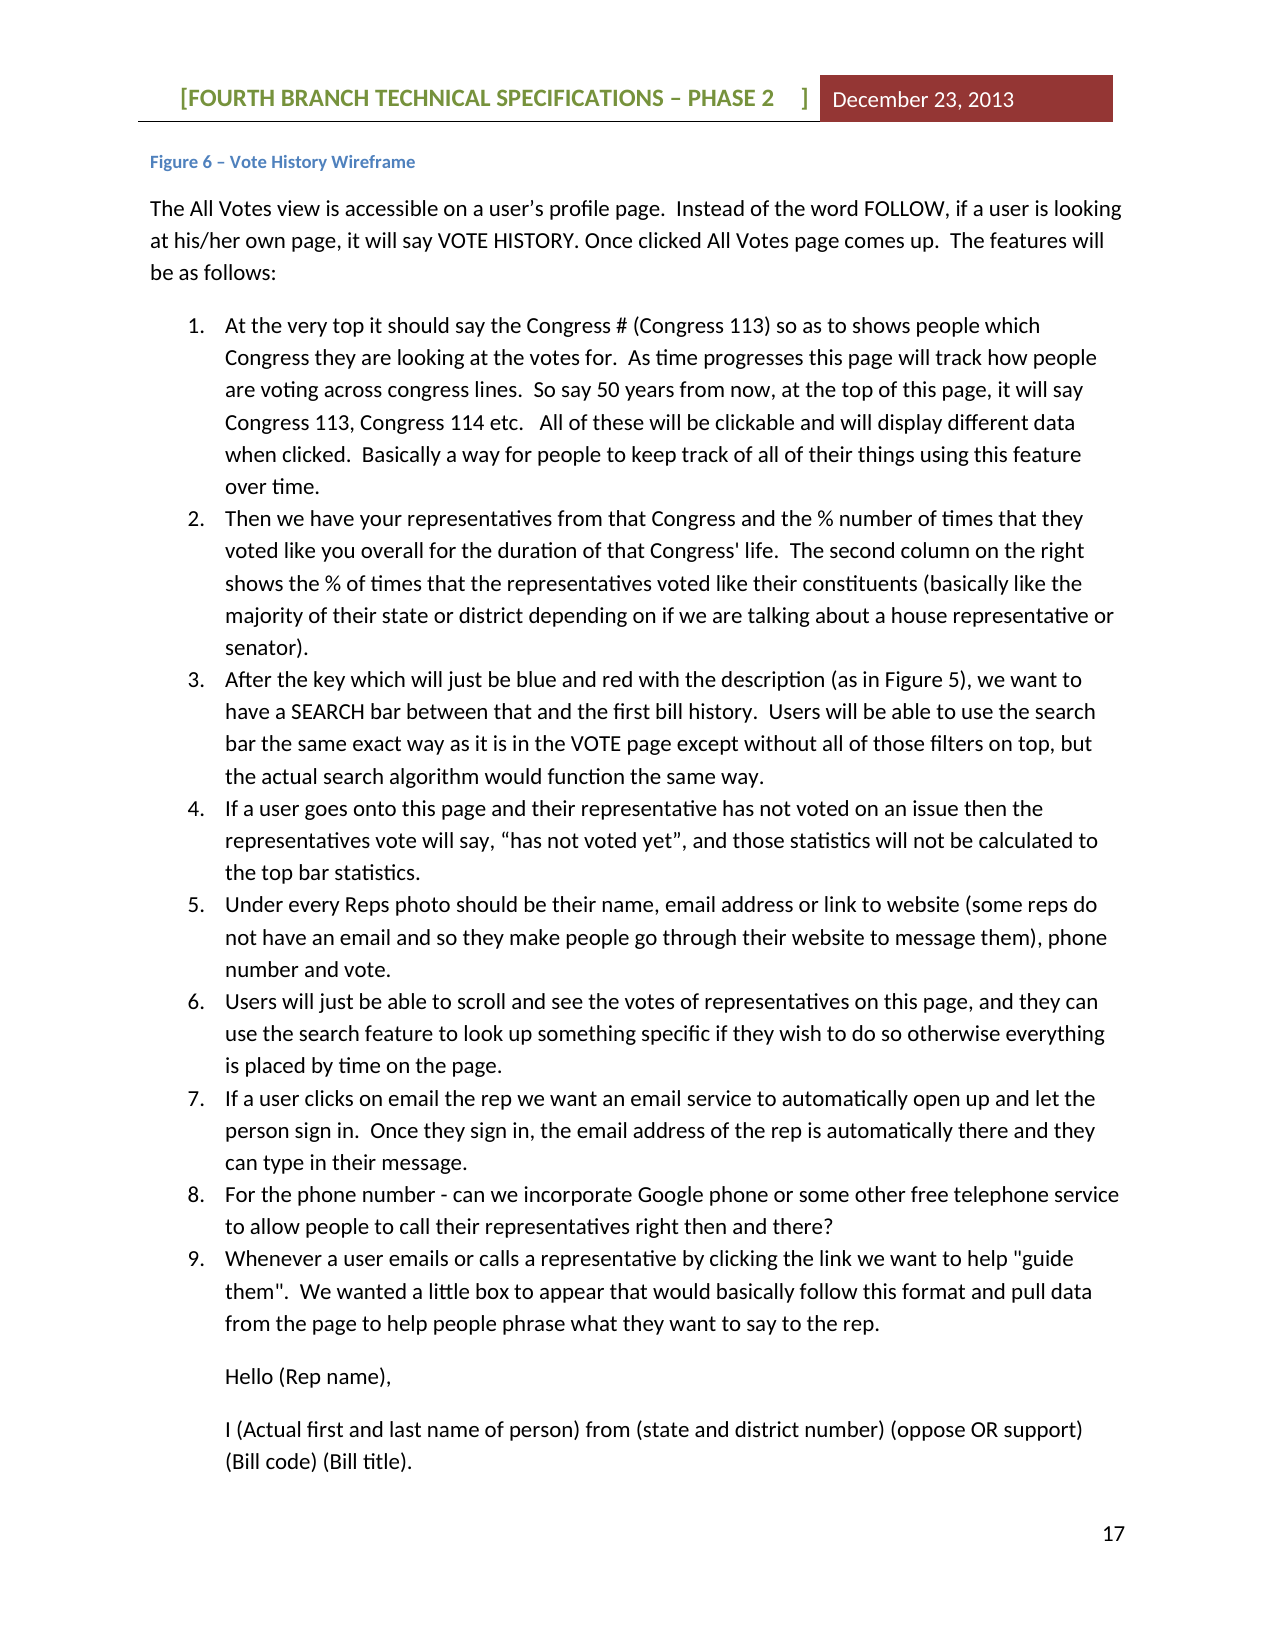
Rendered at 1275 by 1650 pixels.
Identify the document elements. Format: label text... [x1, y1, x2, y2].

list Users will just be able to scroll and see the votes of representatives on this page, and they can use the search feature to look up something specific if they wish to do so otherwise everything is placed by time on the page. [187, 987, 1125, 1079]
list Whenever a user emails or calls a representative by clicking the link we want to help "guide them". We wanted a little box to appear that would basically follow this format and pull data from the page to help people phrase what they want to say to the rep. [187, 1244, 1125, 1337]
list At the very top it should say the Congress # (Congress 113) so as to shows people which Congress they are looking at the votes for. As time progresses this page will track how people are voting across congress lines. So say 50 years from now, at the top of this page, it will say Congress 113, Congress 114 etc. All of these will be clickable and will display different data when clicked. Basically a way for people to keep track of all of their things using this feature over time. [187, 311, 1125, 500]
text Hello (Rep name), [150, 1362, 1125, 1390]
list If a user goes onto this page and their representative has not voted on an issue then the representatives vote will say, “has not voted yet”, and those statistics will not be calculated to the top bar statistics. [187, 794, 1125, 886]
list For the phone number - can we incorporate Google phone or some other free telephone service to allow people to call their representatives right then and there? [187, 1180, 1125, 1240]
list Under every Reps photo should be their name, email address or link to website (some reps do not have an email and so they make people go through their website to message them), phone number and vote. [187, 891, 1125, 983]
list After the key which will just be blue and red with the description (as in Figure 5), we want to have a SEARCH bar between that and the first bill history. Users will be able to use the search bar the same exact way as it is in the VOTE page except without all of those filters on top, but the actual search algorithm would function the same way. [187, 665, 1125, 790]
text I (Actual first and last name of person) from (state and district number) (oppose OR support) (Bill code) (Bill title). [150, 1415, 1125, 1475]
text Figure 6 – Vote History Wireframe [150, 150, 1125, 173]
list If a user clicks on email the rep we want an email service to automatically open up and let the person sign in. Once they sign in, the email address of the rep is automatically there and they can type in their message. [187, 1084, 1125, 1176]
list Then we have your representatives from that Congress and the % number of times that they voted like you overall for the duration of that Congress' life. The second column on the right shows the % of times that the representatives voted like their constituents (basically like the majority of their state or district depending on if we are talking about a house representative or senator). [187, 504, 1125, 661]
text The All Votes view is accessible on a user’s profile page. Instead of the word FOLLOW, if a user is looking at his/her own page, it will say VOTE HISTORY. Once clicked All Votes page comes up. The features will be as follows: [150, 194, 1125, 286]
